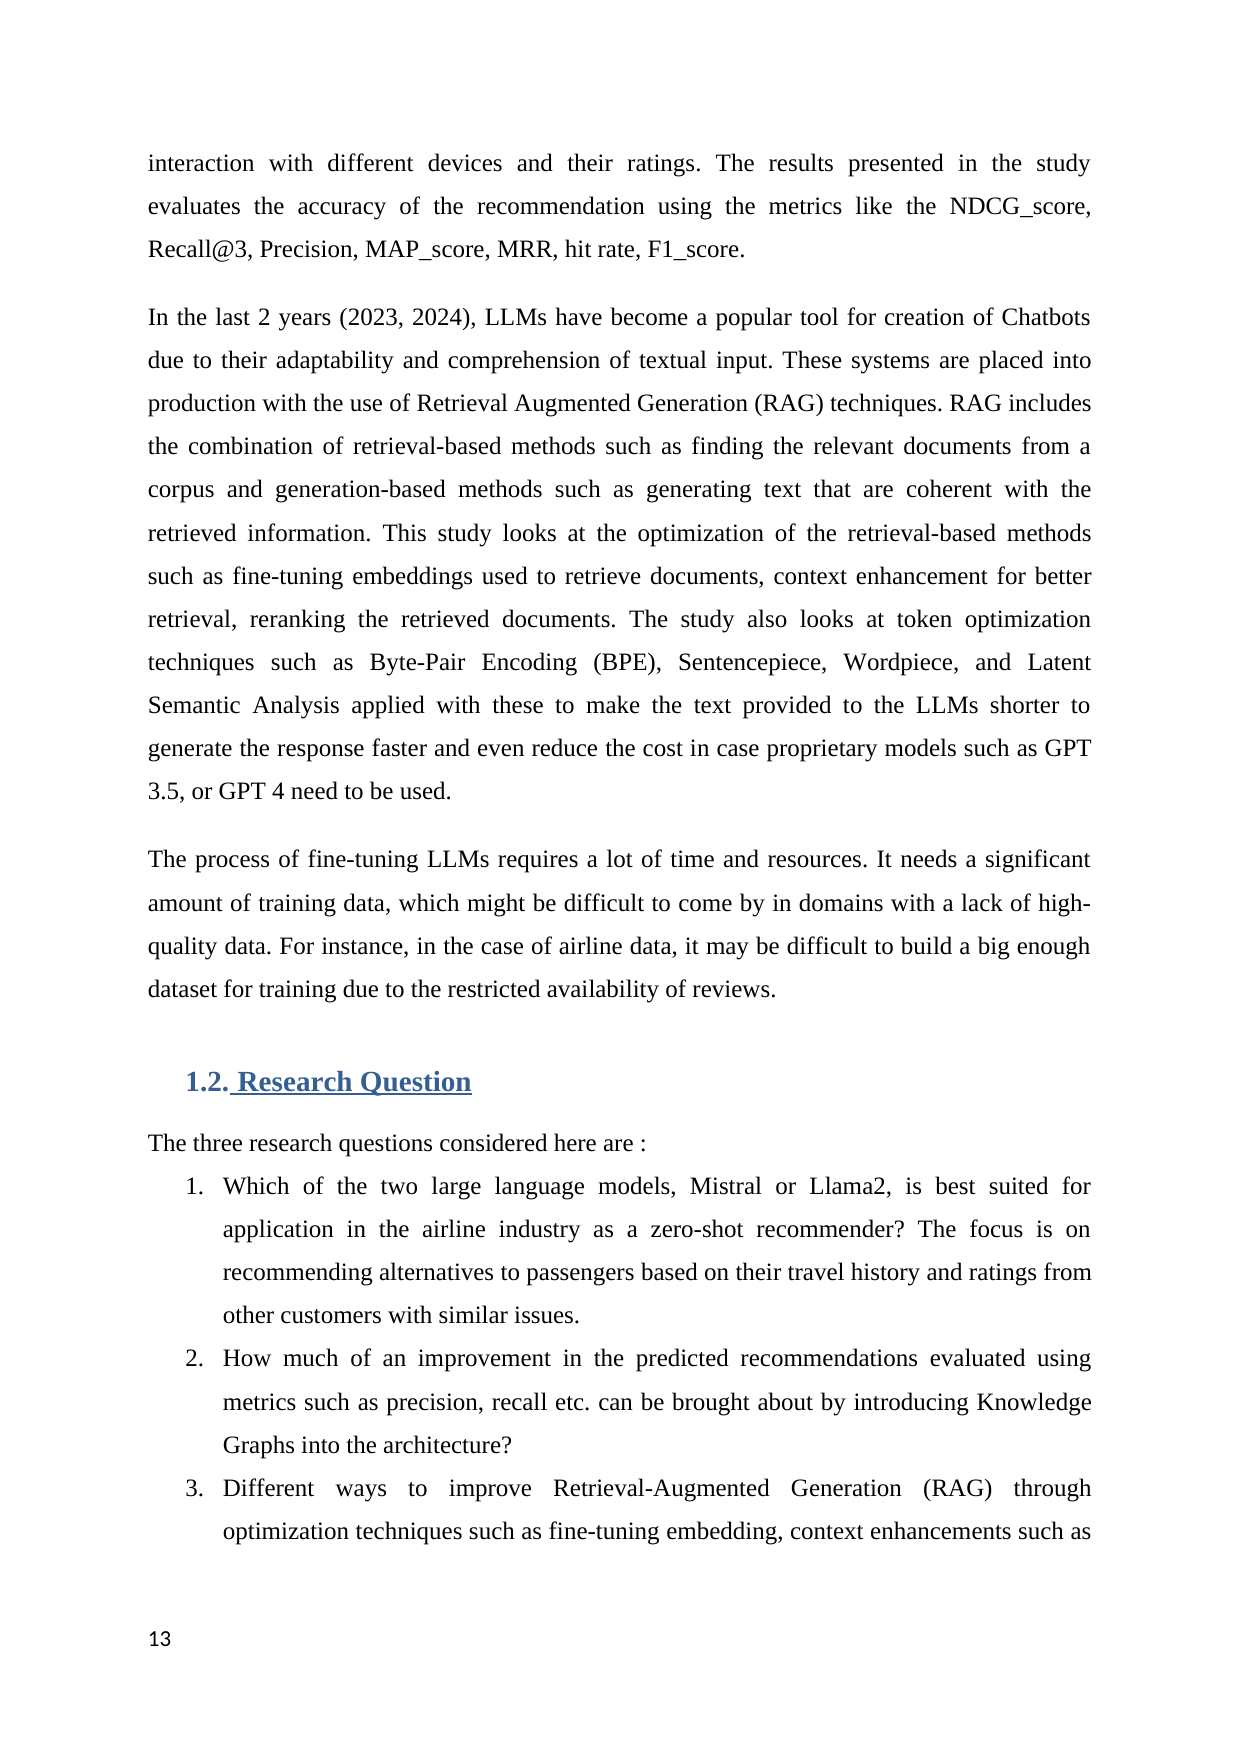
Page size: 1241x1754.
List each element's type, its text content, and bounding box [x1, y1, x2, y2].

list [185, 1473, 1092, 1545]
list Which of the two large language models, Mistral or Llama2, is best suited for application in the airline industry as a zero-shot recommender? The focus is on recommending alternatives to passengers based on their travel history and ratings from other customers with similar issues. [185, 1171, 1092, 1329]
subtitle Research Question [185, 1064, 1092, 1098]
text The process of fine-tuning LLMs requires a lot of time and resources. It needs a significant amount of training data, which might be difficult to come by in domains with a lack of high-quality data. For instance, in the case of airline data, it may be difficult to build a big enough dataset for training due to the restricted availability of reviews. [148, 844, 1092, 1003]
text In the last 2 years (2023, 2024), LLMs have become a popular tool for creation of Chatbots due to their adaptability and comprehension of textual input. These systems are placed into production with the use of Retrieval Augmented Generation (RAG) techniques. RAG includes the combination of retrieval-based methods such as finding the relevant documents from a corpus and generation-based methods such as generating text that are coherent with the retrieved information. This study looks at the optimization of the retrieval-based methods such as fine-tuning embeddings used to retrieve documents, context enhancement for better retrieval, reranking the retrieved documents. The study also looks at token optimization techniques such as Byte-Pair Encoding (BPE), Sentencepiece, Wordpiece, and Latent Semantic Analysis applied with these to make the text provided to the LLMs shorter to generate the response faster and even reduce the cost in case proprietary models such as GPT 3.5, or GPT 4 need to be used. [148, 302, 1092, 805]
text The three research questions considered here are : [148, 1128, 1092, 1157]
list How much of an improvement in the predicted recommendations evaluated using metrics such as precision, recall etc. can be brought about by introducing Knowledge Graphs into the architecture? [185, 1343, 1092, 1458]
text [148, 148, 1092, 263]
